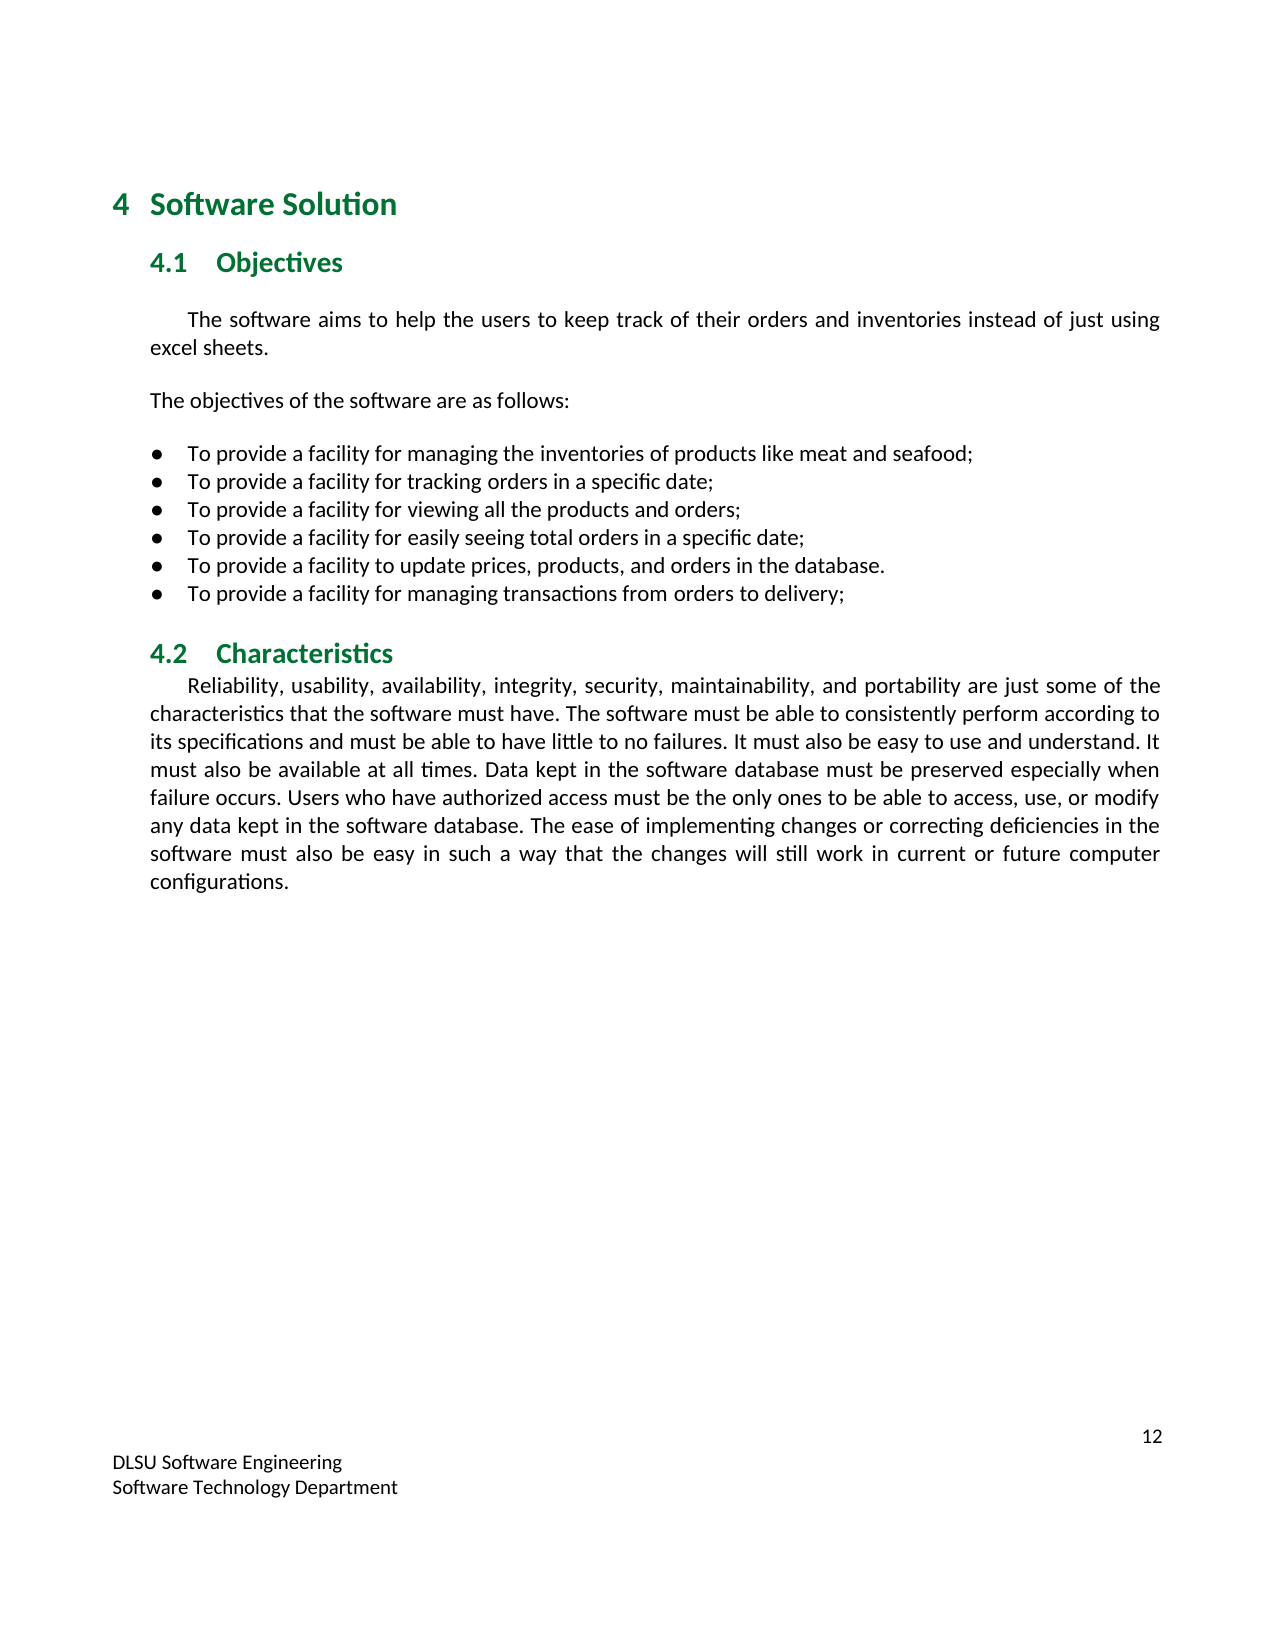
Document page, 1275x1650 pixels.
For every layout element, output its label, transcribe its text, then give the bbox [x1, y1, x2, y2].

list Objectives [150, 244, 1162, 280]
text The software aims to help the users to keep track of their orders and inventories instead of just using excel sheets. [150, 305, 1162, 361]
text The objectives of the software are as follows: [150, 386, 1162, 414]
list To provide a facility for easily seeing total orders in a specific date; [150, 523, 1162, 551]
list To provide a facility for managing transactions from orders to delivery; [150, 579, 1162, 607]
text Reliability, usability, availability, integrity, security, maintainability, and portability are just some of the characteristics that the software must have. The software must be able to consistently perform according to its specifications and must be able to have little to no failures. It must also be easy to use and understand. It must also be available at all times. Data kept in the software database must be preserved especially when failure occurs. Users who have authorized access must be the only ones to be able to access, use, or modify any data kept in the software database. The ease of implementing changes or correcting deficiencies in the software must also be easy in such a way that the changes will still work in current or future computer configurations. [150, 671, 1162, 895]
list To provide a facility for managing the inventories of products like meat and seafood; [150, 439, 1162, 467]
list To provide a facility to update prices, products, and orders in the database. [150, 551, 1162, 579]
list To provide a facility for tracking orders in a specific date; [150, 467, 1162, 495]
list Characteristics [150, 636, 1162, 671]
list To provide a facility for viewing all the products and orders; [150, 495, 1162, 523]
list Software Solution [112, 183, 1162, 224]
